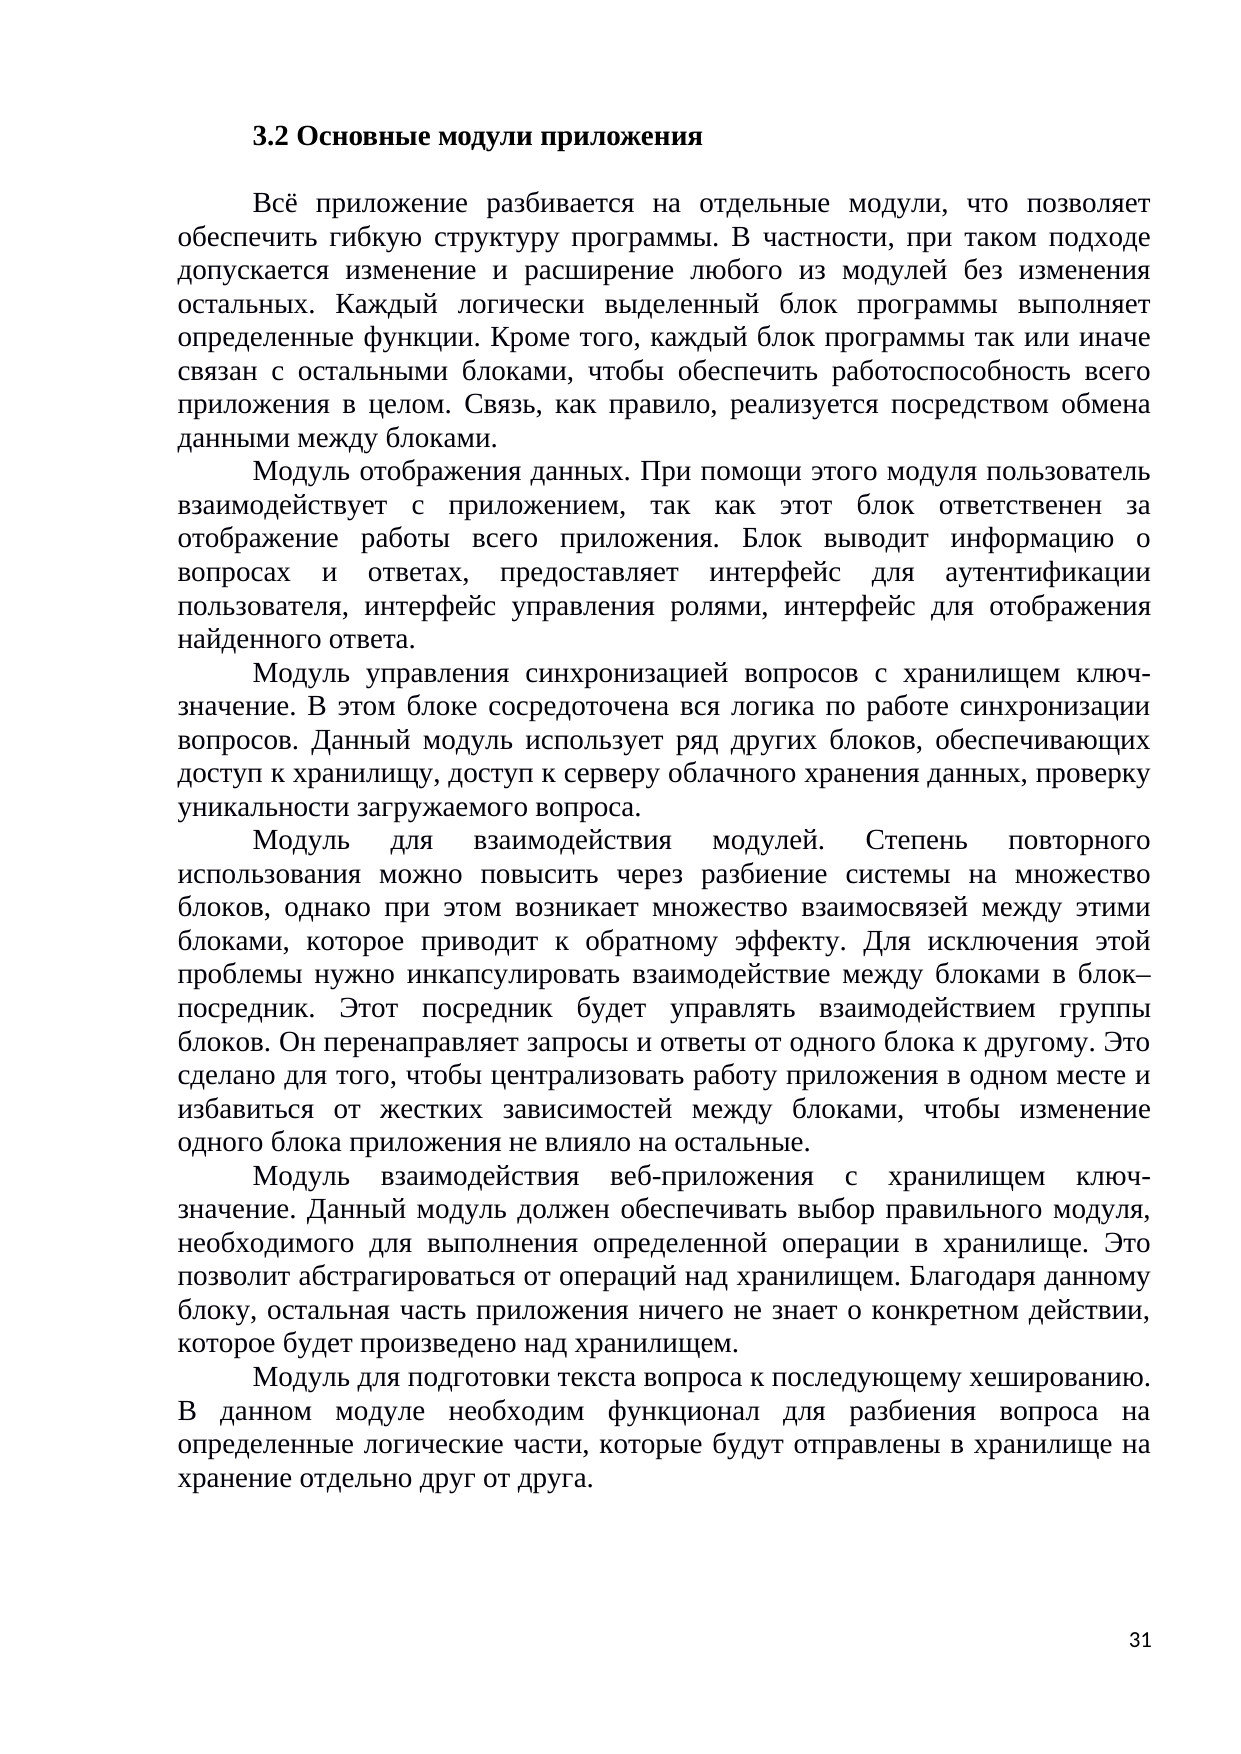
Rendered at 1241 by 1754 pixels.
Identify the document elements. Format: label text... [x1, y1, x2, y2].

text Всё приложение разбивается на отдельные модули, что позволяет обеспечить гибкую структуру программы. В частности, при таком подходе допускается изменение и расширение любого из модулей без изменения остальных. Каждый логически выделенный блок программы выполняет определенные функции. Кроме того, каждый блок программы так или иначе связан с остальными блоками, чтобы обеспечить работоспособность всего приложения в целом. Связь, как правило, реализуется посредством обмена данными между блоками. [177, 185, 1152, 453]
text Модуль взаимодействия веб-приложения с хранилищем ключ-значение. Данный модуль должен обеспечивать выбор правильного модуля, необходимого для выполнения определенной операции в хранилище. Это позволит абстрагироваться от операций над хранилищем. Благодаря данному блоку, остальная часть приложения ничего не знает о конкретном действии, которое будет произведено над хранилищем. [177, 1158, 1152, 1359]
subtitle 3.2 Основные модули приложения [177, 118, 1152, 152]
text Модуль управления синхронизацией вопросов с хранилищем ключ-значение. В этом блоке сосредоточена вся логика по работе синхронизации вопросов. Данный модуль использует ряд других блоков, обеспечивающих доступ к хранилищу, доступ к серверу облачного хранения данных, проверку уникальности загружаемого вопроса. [177, 655, 1152, 822]
text Модуль для подготовки текста вопроса к последующему хешированию. В данном модуле необходим функционал для разбиения вопроса на определенные логические части, которые будут отправлены в хранилище на хранение отдельно друг от друга. [177, 1359, 1152, 1493]
text Модуль для взаимодействия модулей. Степень повторного использования можно повысить через разбиение системы на множество блоков, однако при этом возникает множество взаимосвязей между этими блоками, которое приводит к обратному эффекту. Для исключения этой проблемы нужно инкапсулировать взаимодействие между блоками в блок–посредник. Этот посредник будет управлять взаимодействием группы блоков. Он перенаправляет запросы и ответы от одного блока к другому. Это сделано для того, чтобы централизовать работу приложения в одном месте и избавиться от жестких зависимостей между блоками, чтобы изменение одного блока приложения не влияло на остальные. [177, 822, 1152, 1158]
text Модуль отображения данных. При помощи этого модуля пользователь взаимодействует с приложением, так как этот блок ответственен за отображение работы всего приложения. Блок выводит информацию о вопросах и ответах, предоставляет интерфейс для аутентификации пользователя, интерфейс управления ролями, интерфейс для отображения найденного ответа. [177, 453, 1152, 655]
